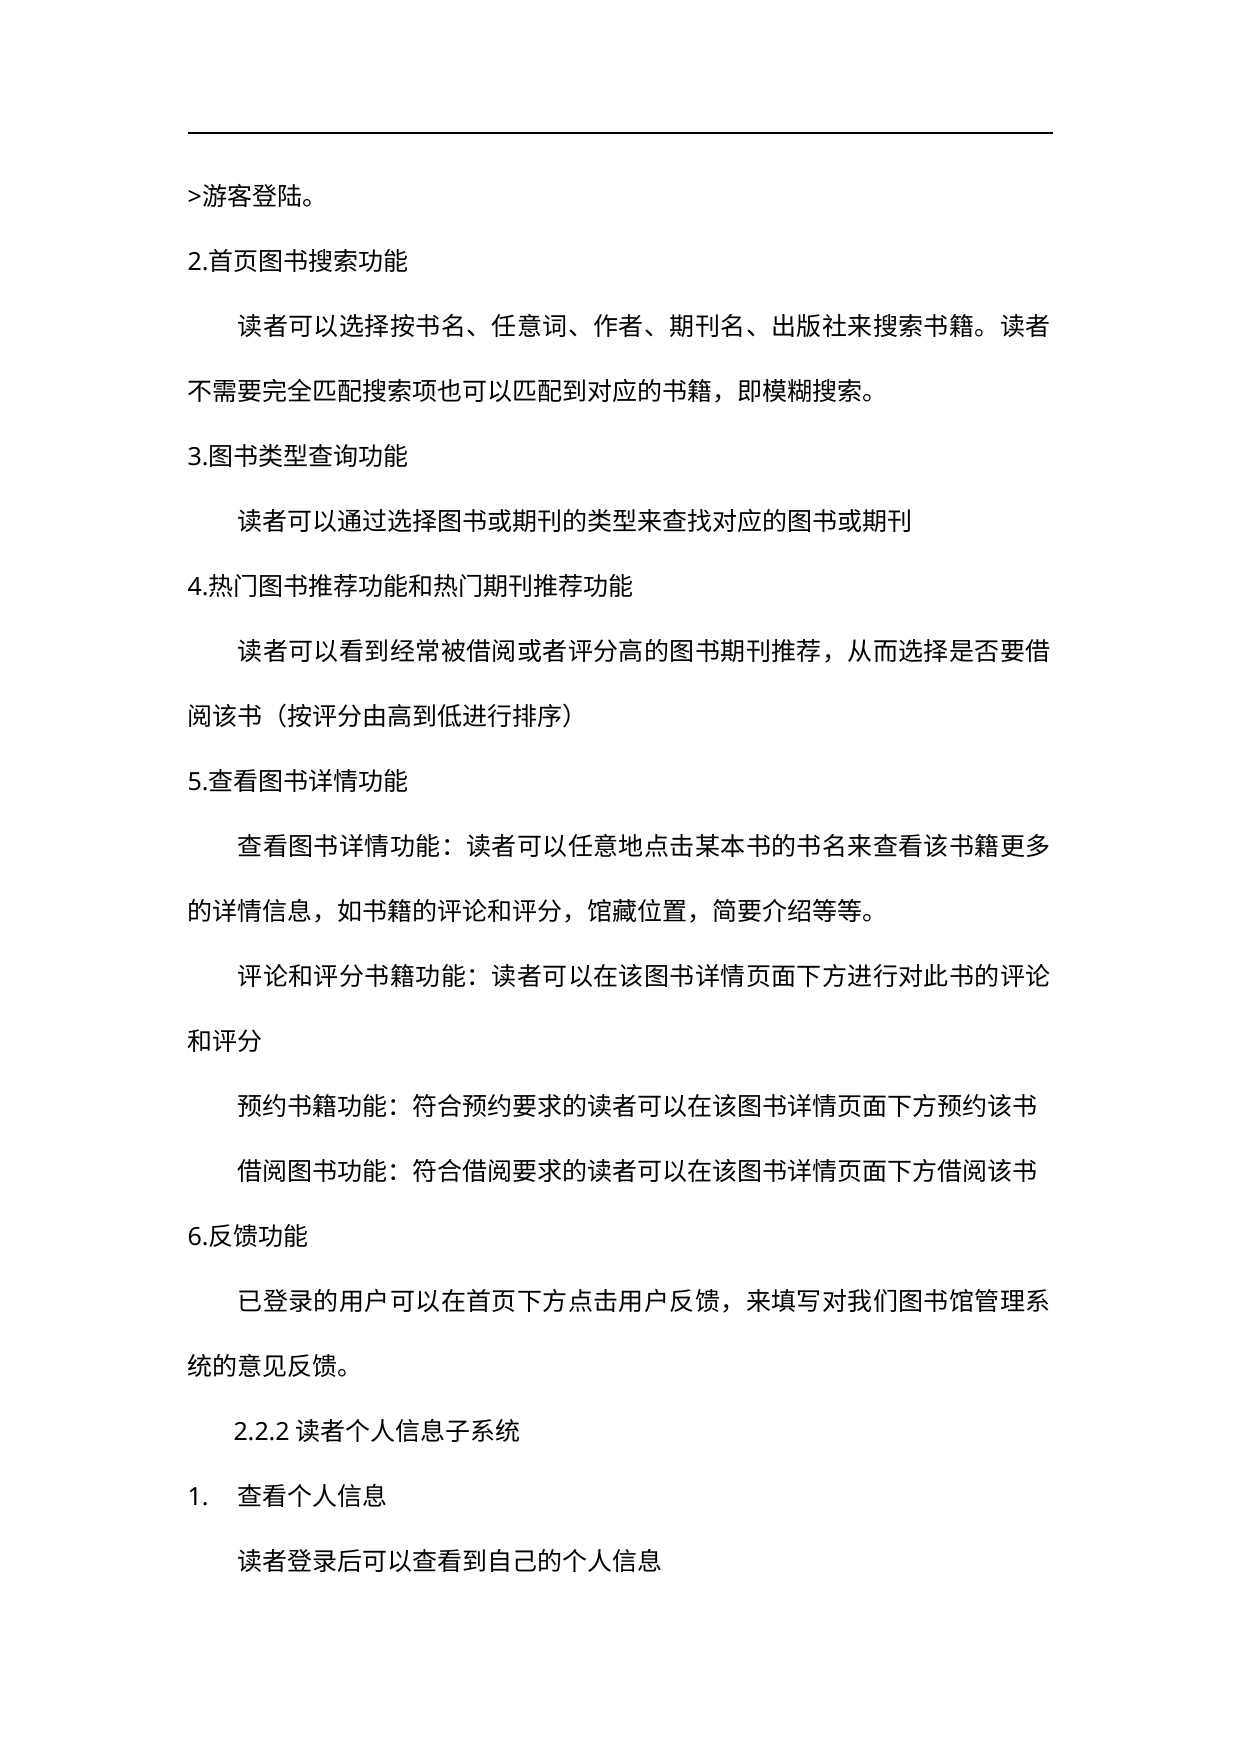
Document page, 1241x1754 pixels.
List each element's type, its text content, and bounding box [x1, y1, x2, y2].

text 读者可以选择按书名、任意词、作者、期刊名、出版社来搜索书籍。读者不需要完全匹配搜索项也可以匹配到对应的书籍，即模糊搜索。 [187, 292, 1053, 422]
text 3.图书类型查询功能 [187, 422, 1053, 487]
text 4.热门图书推荐功能和热门期刊推荐功能 [187, 552, 1053, 617]
text 预约书籍功能：符合预约要求的读者可以在该图书详情页面下方预约该书 [187, 1072, 1053, 1137]
text 评论和评分书籍功能：读者可以在该图书详情页面下方进行对此书的评论和评分 [187, 942, 1053, 1072]
text 读者可以看到经常被借阅或者评分高的图书期刊推荐，从而选择是否要借阅该书（按评分由高到低进行排序） [187, 617, 1053, 747]
text 查看图书详情功能：读者可以任意地点击某本书的书名来查看该书籍更多的详情信息，如书籍的评论和评分，馆藏位置，简要介绍等等。 [187, 812, 1053, 942]
text 读者登录后可以查看到自己的个人信息 [187, 1527, 1053, 1592]
text 2.2.2读者个人信息子系统 [212, 1397, 1053, 1462]
text 借阅图书功能：符合借阅要求的读者可以在该图书详情页面下方借阅该书 [187, 1137, 1053, 1202]
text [187, 162, 1053, 227]
text 已登录的用户可以在首页下方点击用户反馈，来填写对我们图书馆管理系统的意见反馈。 [187, 1267, 1053, 1397]
text 读者可以通过选择图书或期刊的类型来查找对应的图书或期刊 [187, 487, 1053, 552]
list 查看个人信息 [187, 1462, 1053, 1527]
text 6.反馈功能 [187, 1202, 1053, 1267]
text 2.首页图书搜索功能 [187, 227, 1053, 292]
text 5.查看图书详情功能 [187, 747, 1053, 812]
